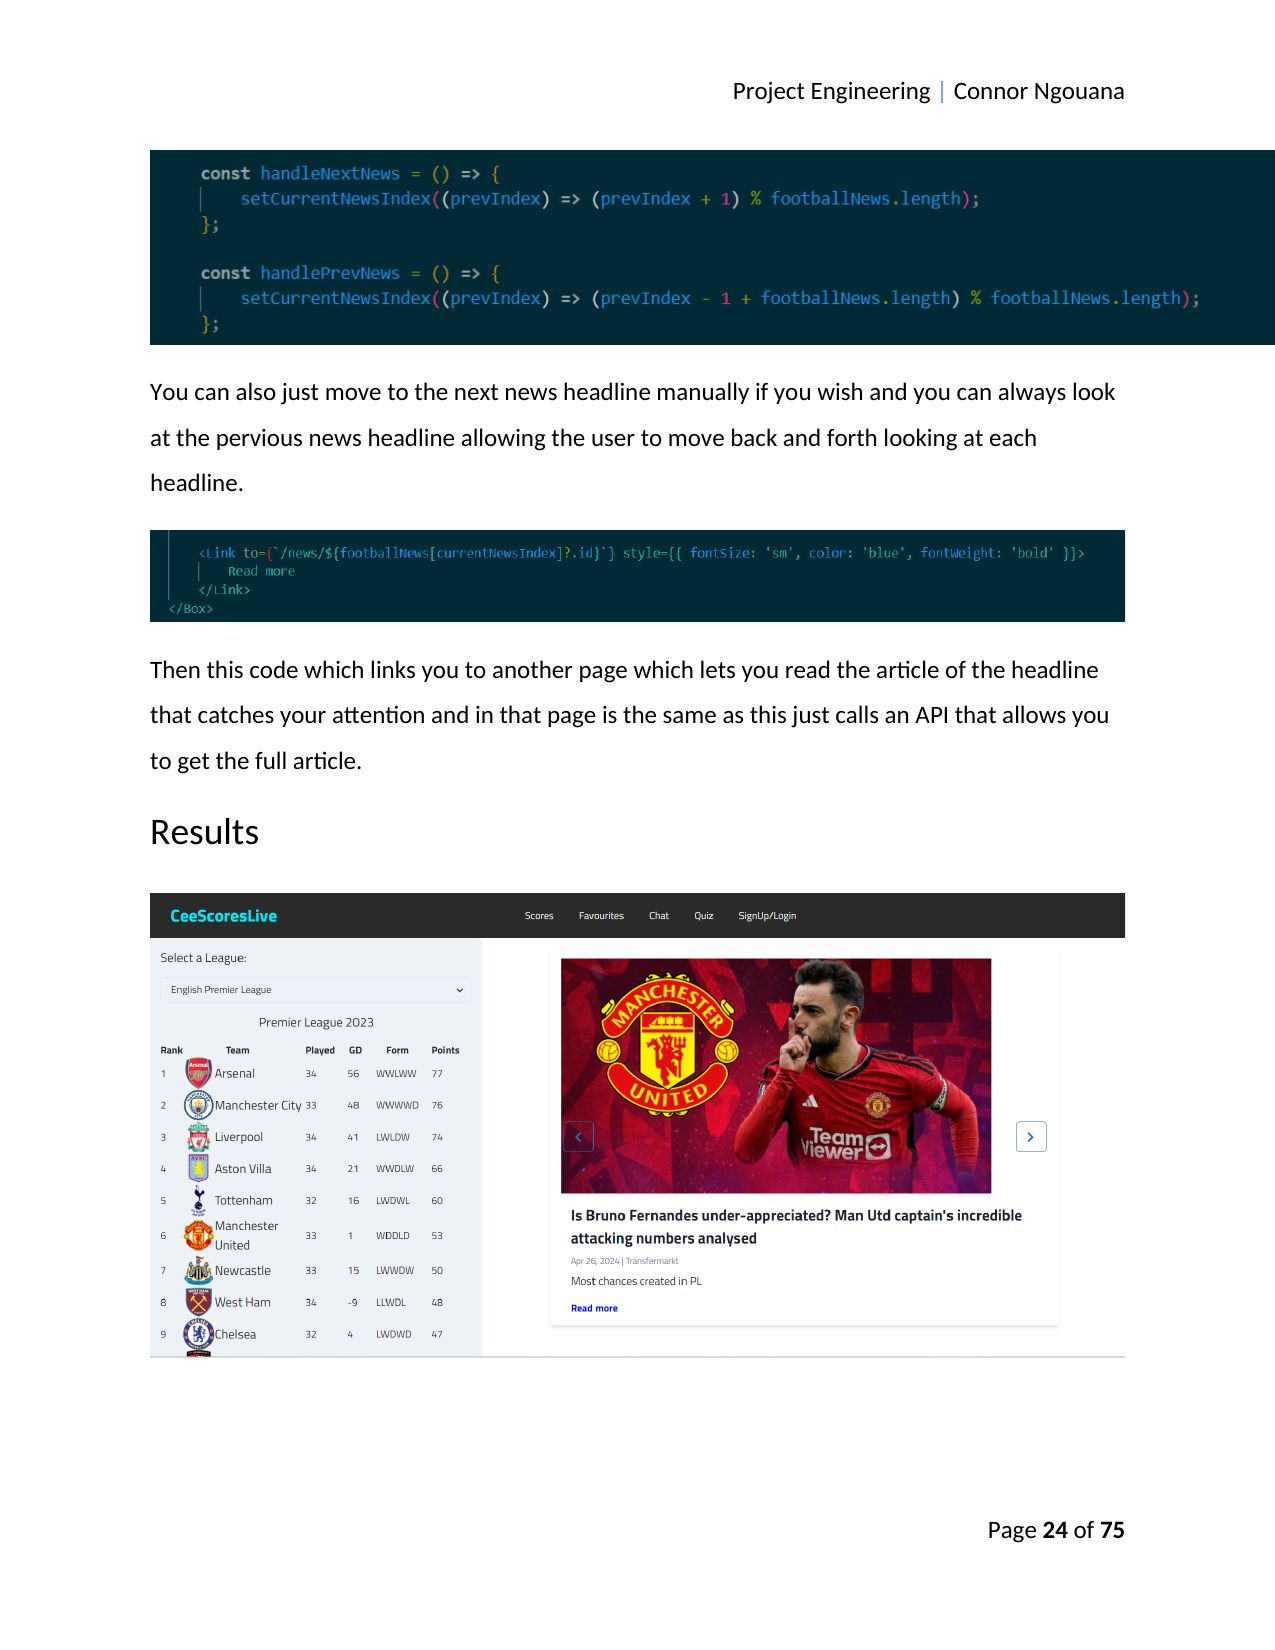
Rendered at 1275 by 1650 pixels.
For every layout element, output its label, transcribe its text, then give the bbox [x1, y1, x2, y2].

picture [150, 893, 1125, 1358]
picture [287, 270, 294, 278]
picture [573, 195, 580, 204]
picture [788, 197, 794, 204]
picture [822, 196, 829, 204]
picture [377, 171, 389, 179]
picture [667, 291, 673, 303]
picture [444, 166, 448, 183]
picture [723, 194, 727, 204]
picture [433, 266, 438, 283]
picture [377, 270, 386, 278]
picture [682, 196, 689, 204]
text You can also just move to the next news headline manually if you wish and you can always look at the pervious news headline allowing the user to move back and forth looking at each headline. [150, 376, 1125, 498]
picture [593, 291, 598, 303]
picture [233, 170, 240, 179]
picture [212, 270, 229, 278]
picture [433, 166, 438, 183]
picture [734, 192, 738, 208]
text Then this code which links you to another page which lets you read the article of the headline that catches your attention and in that page is the same as this just calls an API that allows you to get the full article. [150, 654, 1125, 776]
picture [574, 295, 579, 303]
picture [867, 196, 884, 204]
picture [1088, 296, 1100, 303]
picture [662, 192, 674, 204]
picture [593, 193, 598, 208]
picture [851, 194, 855, 204]
picture [1032, 291, 1040, 303]
picture [508, 196, 514, 203]
picture [398, 192, 409, 204]
picture [723, 293, 727, 304]
picture [212, 170, 229, 179]
picture [482, 196, 489, 204]
picture [608, 196, 614, 204]
picture [532, 196, 539, 204]
picture [971, 291, 981, 304]
picture [326, 169, 333, 179]
picture [474, 170, 479, 179]
picture [1138, 295, 1144, 303]
picture [233, 270, 239, 278]
picture [241, 267, 249, 278]
picture [342, 293, 353, 303]
picture [473, 269, 480, 278]
picture [452, 295, 459, 307]
picture [433, 291, 438, 308]
picture [203, 170, 209, 179]
picture [918, 295, 924, 303]
picture [751, 191, 761, 204]
picture [942, 292, 947, 303]
picture [342, 194, 354, 204]
picture [318, 196, 329, 204]
picture [1076, 293, 1084, 303]
picture [1184, 291, 1188, 308]
picture [545, 293, 549, 303]
picture [862, 296, 870, 303]
picture [433, 193, 438, 208]
picture [481, 295, 489, 303]
picture [443, 198, 448, 207]
picture [242, 167, 249, 179]
picture [347, 270, 358, 278]
picture [1132, 295, 1138, 302]
text Results [150, 808, 1125, 853]
picture [952, 550, 960, 557]
picture [322, 295, 329, 303]
picture [452, 196, 459, 208]
picture [683, 295, 689, 302]
picture [444, 266, 448, 282]
picture [544, 192, 549, 206]
picture [362, 268, 374, 278]
picture [602, 295, 614, 307]
picture [362, 169, 374, 179]
picture [342, 172, 348, 179]
picture [632, 196, 639, 204]
picture [362, 196, 374, 204]
picture [288, 167, 299, 179]
picture [842, 293, 853, 303]
picture [203, 270, 210, 278]
picture [226, 548, 232, 557]
picture [422, 196, 429, 204]
picture [318, 169, 325, 179]
picture [318, 268, 323, 278]
picture [506, 295, 513, 303]
picture [632, 295, 639, 303]
picture [362, 295, 375, 303]
